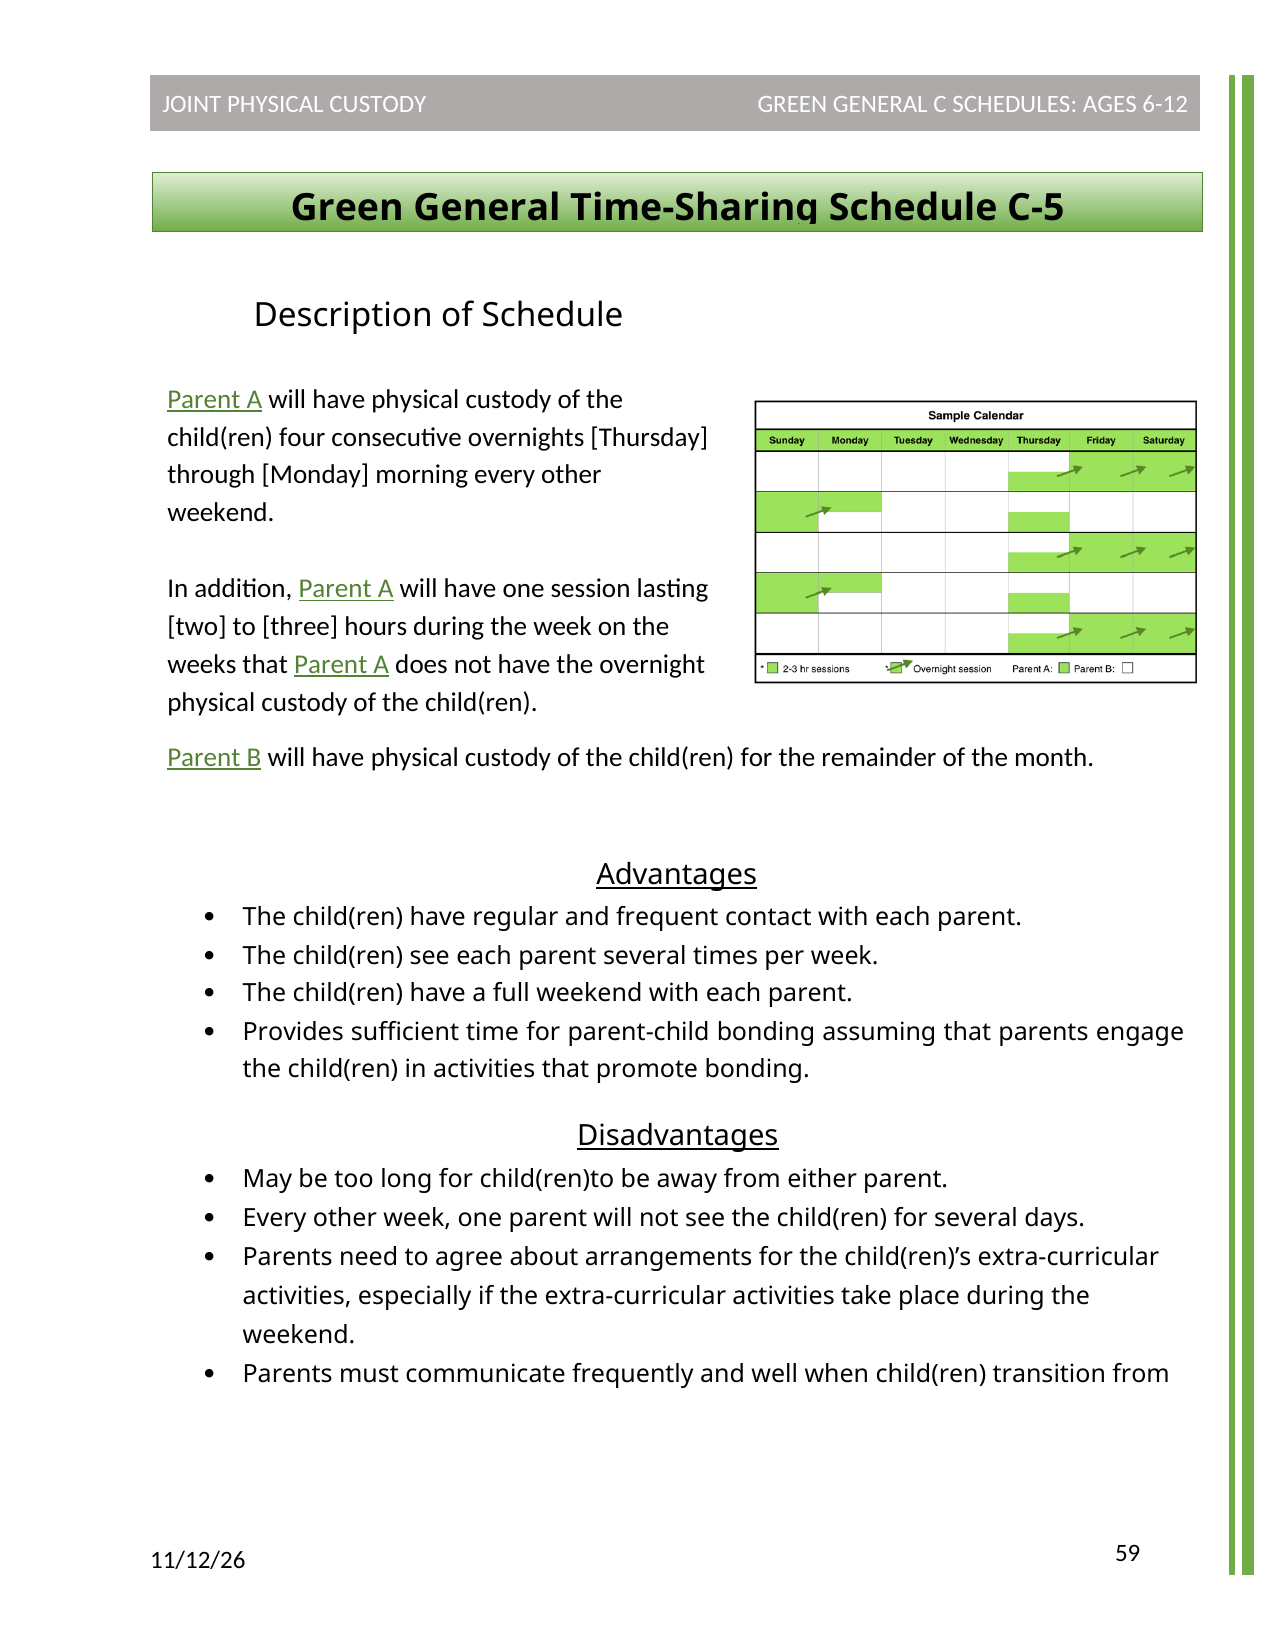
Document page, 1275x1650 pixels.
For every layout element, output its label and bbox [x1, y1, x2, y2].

picture [750, 397, 1200, 690]
